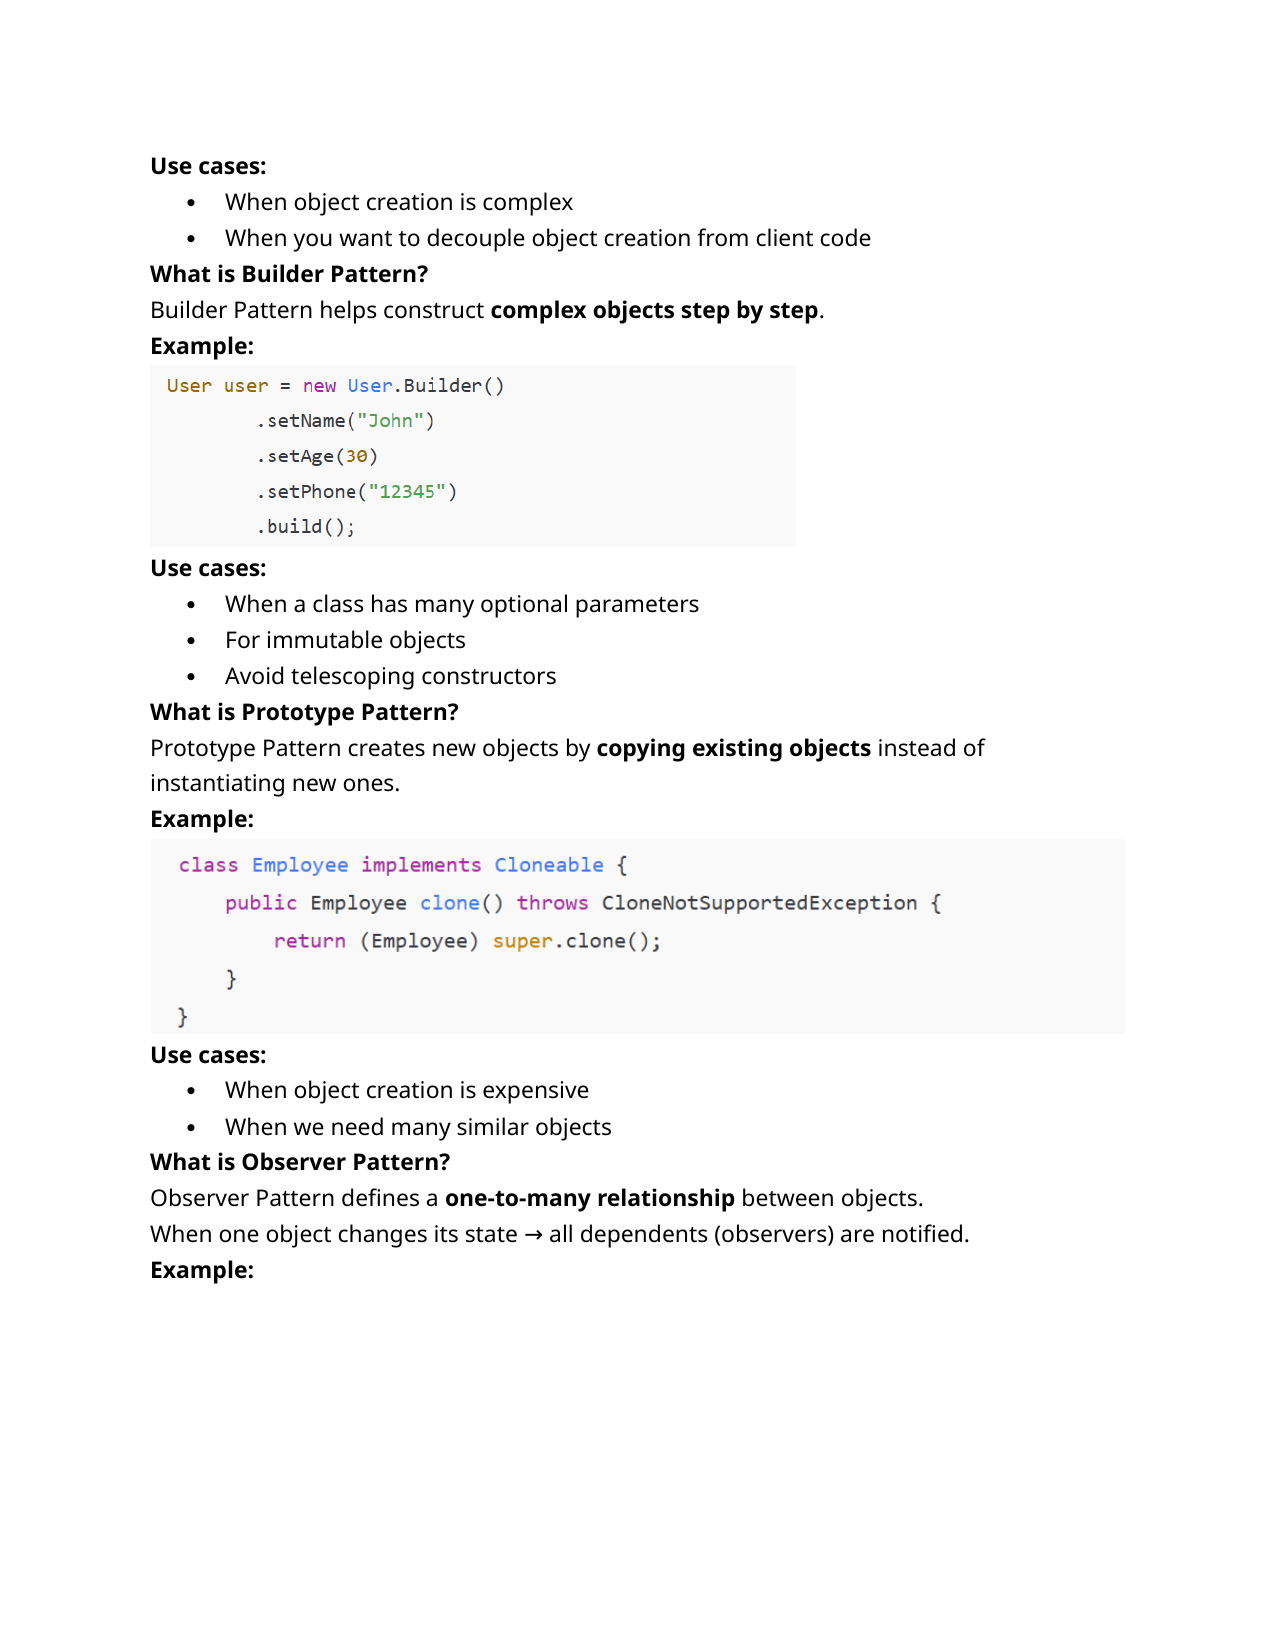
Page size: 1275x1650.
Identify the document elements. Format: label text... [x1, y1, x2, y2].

text Example: [150, 1254, 1125, 1285]
text When one object changes its state → all dependents (observers) are notified. [150, 1218, 1125, 1249]
text What is Observer Pattern? [150, 1146, 1125, 1178]
list For immutable objects [187, 624, 1125, 655]
picture [150, 839, 1125, 1034]
text What is Builder Pattern? [150, 258, 1125, 289]
list When you want to decouple object creation from client code [187, 222, 1125, 253]
text Example: [150, 803, 1125, 834]
text Use cases: [150, 1038, 1125, 1070]
list When we need many similar objects [187, 1110, 1125, 1142]
list Avoid telescoping constructors [187, 659, 1125, 691]
text Use cases: [150, 552, 1125, 583]
text Example: [150, 330, 1125, 361]
list When object creation is complex [187, 186, 1125, 217]
text What is Prototype Pattern? [150, 696, 1125, 727]
picture [150, 365, 796, 547]
text Prototype Pattern creates new objects by copying existing objects instead of instantiating new ones. [150, 731, 1125, 799]
text Use cases: [150, 150, 1125, 181]
text Builder Pattern helps construct complex objects step by step. [150, 294, 1125, 325]
list When a class has many optional parameters [187, 588, 1125, 619]
list When object creation is expensive [187, 1074, 1125, 1106]
text Observer Pattern defines a one-to-many relationship between objects. [150, 1182, 1125, 1213]
